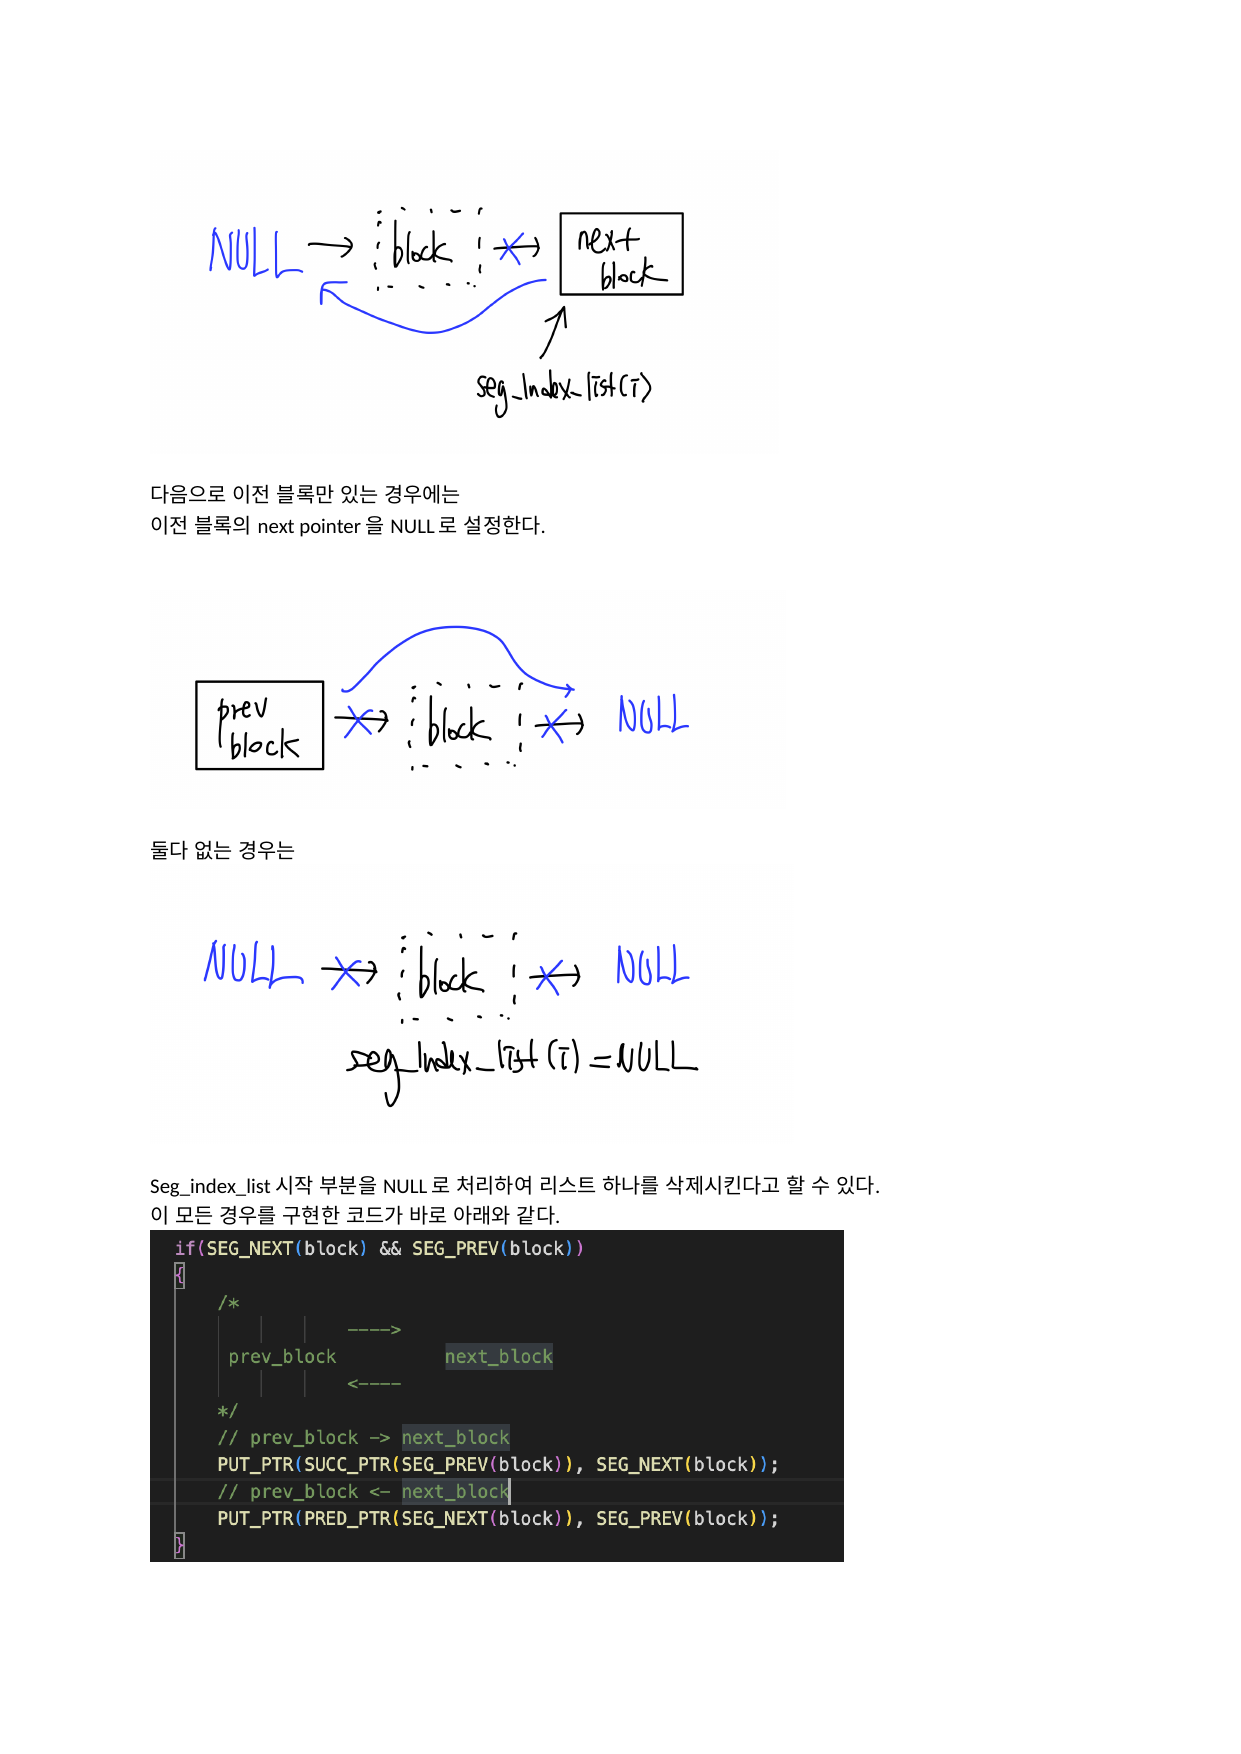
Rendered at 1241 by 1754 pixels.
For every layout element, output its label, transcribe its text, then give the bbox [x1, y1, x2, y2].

picture [150, 150, 779, 454]
picture [150, 1230, 844, 1562]
text 이 모든 경우를 구현한 코드가 바로 아래와 같다. [150, 1200, 1090, 1230]
picture [150, 590, 787, 809]
text 둘다 없는 경우는 [150, 834, 1090, 865]
picture [150, 864, 794, 1144]
text 다음으로 이전 블록만 있는 경우에는 [150, 479, 1090, 509]
text 이전 블록의 next pointer을 NULL로 설정한다. [150, 509, 1090, 539]
text Seg_index_list 시작 부분을 NULL로 처리하여 리스트 하나를 삭제시킨다고 할 수 있다. [150, 1169, 1090, 1200]
